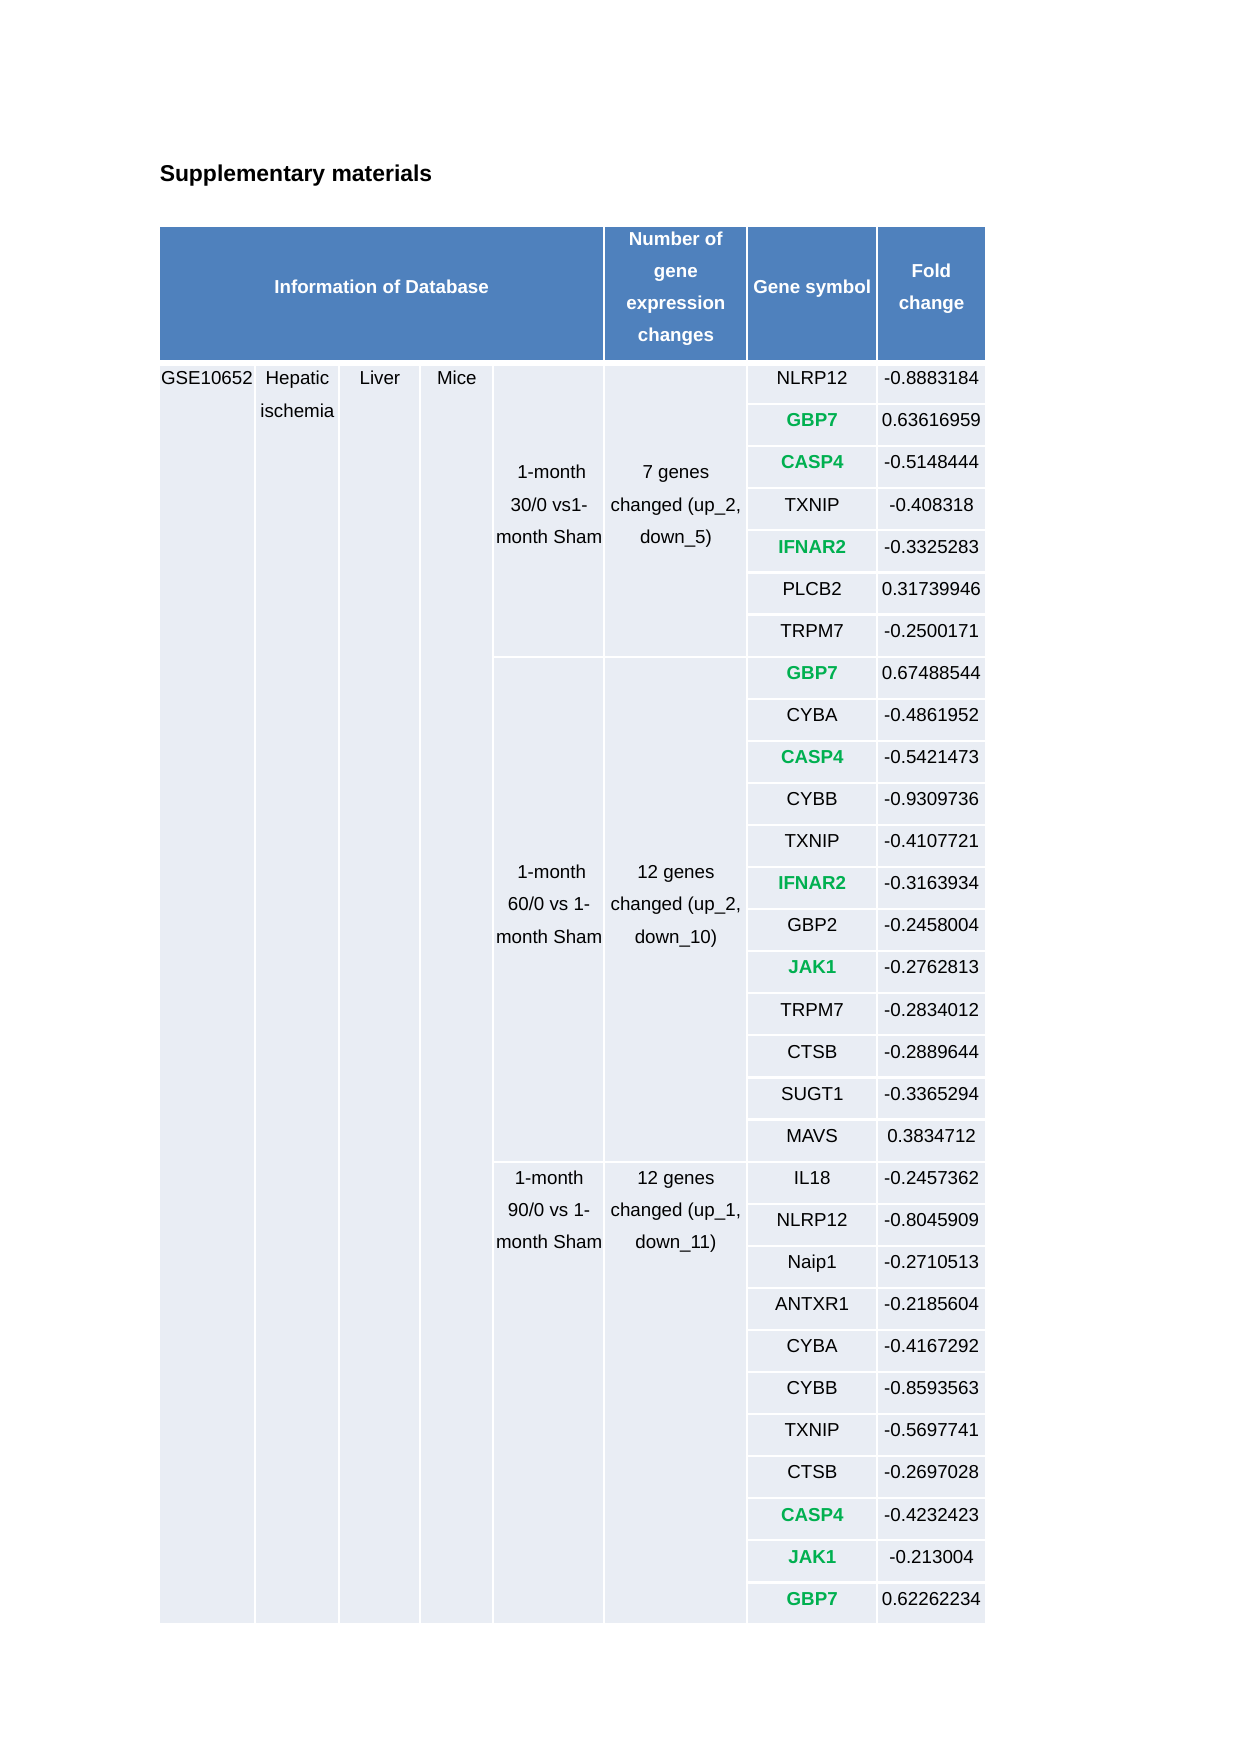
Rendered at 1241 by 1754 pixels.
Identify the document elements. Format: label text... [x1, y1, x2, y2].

table_cell -0.408318 [878, 489, 985, 529]
table_cell 0.63616959 [878, 405, 985, 445]
table_cell CASP4 [748, 742, 876, 782]
table_cell -0.3365294 [878, 1079, 985, 1118]
table_cell -0.8593563 [878, 1373, 985, 1413]
table_cell 1-month 60/0 vs 1-month Sham [494, 658, 603, 1161]
table_cell Mice [421, 366, 492, 1623]
table_header Fold change [878, 227, 985, 360]
table_cell TRPM7 [748, 994, 876, 1034]
table_cell -0.2834012 [878, 994, 985, 1034]
table_cell CTSB [748, 1036, 876, 1076]
table_cell 12 genes changed (up_2, down_10) [605, 658, 746, 1161]
table_cell -0.2458004 [878, 910, 985, 950]
table_cell -0.2697028 [878, 1457, 985, 1497]
table_cell TXNIP [748, 826, 876, 866]
table_cell 7 genes changed (up_2, down_5) [605, 366, 746, 656]
table_header Gene symbol [748, 227, 876, 360]
table_cell 12 genes changed (up_1, down_11) [605, 1163, 746, 1623]
table_cell -0.2710513 [878, 1247, 985, 1287]
table_cell CASP4 [748, 447, 876, 487]
table_cell -0.8045909 [878, 1205, 985, 1245]
table_cell CYBB [748, 1373, 876, 1413]
table_cell -0.3163934 [878, 868, 985, 908]
text Supplementary materials [159, 160, 1081, 186]
table_cell GBP7 [748, 405, 876, 445]
table_cell IFNAR2 [748, 868, 876, 908]
table_cell NLRP12 [748, 366, 876, 403]
table_cell GBP2 [748, 910, 876, 950]
table_cell TXNIP [748, 1415, 876, 1455]
table_cell -0.5697741 [878, 1415, 985, 1455]
table_cell -0.8883184 [878, 366, 985, 403]
table_cell 0.3834712 [878, 1121, 985, 1161]
table_cell 1-month 30/0 vs1-month Sham [494, 366, 603, 656]
table_cell CTSB [748, 1457, 876, 1497]
table_cell PLCB2 [748, 574, 876, 613]
table_cell -0.4861952 [878, 700, 985, 740]
table_cell -0.9309736 [878, 784, 985, 824]
table_cell -0.4232423 [878, 1499, 985, 1539]
table_cell ANTXR1 [748, 1289, 876, 1329]
table_cell JAK1 [748, 952, 876, 992]
table_cell -0.2185604 [878, 1289, 985, 1329]
table_cell 0.62262234 [878, 1584, 985, 1623]
table_cell JAK1 [748, 1541, 876, 1581]
table_header Information of Database [160, 227, 603, 360]
table_header Number of gene expression changes [605, 227, 746, 360]
table_cell GBP7 [748, 658, 876, 698]
table_cell GSE10652 [160, 366, 254, 1623]
table_cell IFNAR2 [748, 531, 876, 571]
table_cell CYBA [748, 1331, 876, 1371]
table_cell -0.2889644 [878, 1036, 985, 1076]
table_cell -0.4107721 [878, 826, 985, 866]
table_cell -0.5148444 [878, 447, 985, 487]
table_cell CASP4 [748, 1499, 876, 1539]
table_cell 0.67488544 [878, 658, 985, 698]
table_cell -0.4167292 [878, 1331, 985, 1371]
table_cell -0.2500171 [878, 616, 985, 656]
table_cell CYBB [748, 784, 876, 824]
table_cell TRPM7 [748, 616, 876, 656]
table_cell CYBA [748, 700, 876, 740]
table_cell Liver [340, 366, 419, 1623]
table_cell -0.2762813 [878, 952, 985, 992]
table_cell SUGT1 [748, 1079, 876, 1118]
table_cell 1-month 90/0 vs 1-month Sham [494, 1163, 603, 1623]
table_cell Hepatic ischemia [256, 366, 338, 1623]
table_cell -0.3325283 [878, 531, 985, 571]
table_cell -0.2457362 [878, 1163, 985, 1203]
table_cell GBP7 [748, 1584, 876, 1623]
table_cell IL18 [748, 1163, 876, 1203]
table_cell Naip1 [748, 1247, 876, 1287]
table_cell NLRP12 [748, 1205, 876, 1245]
table_cell -0.213004 [878, 1541, 985, 1581]
table_cell 0.31739946 [878, 574, 985, 613]
table_cell MAVS [748, 1121, 876, 1161]
table_cell -0.5421473 [878, 742, 985, 782]
table_cell TXNIP [748, 489, 876, 529]
